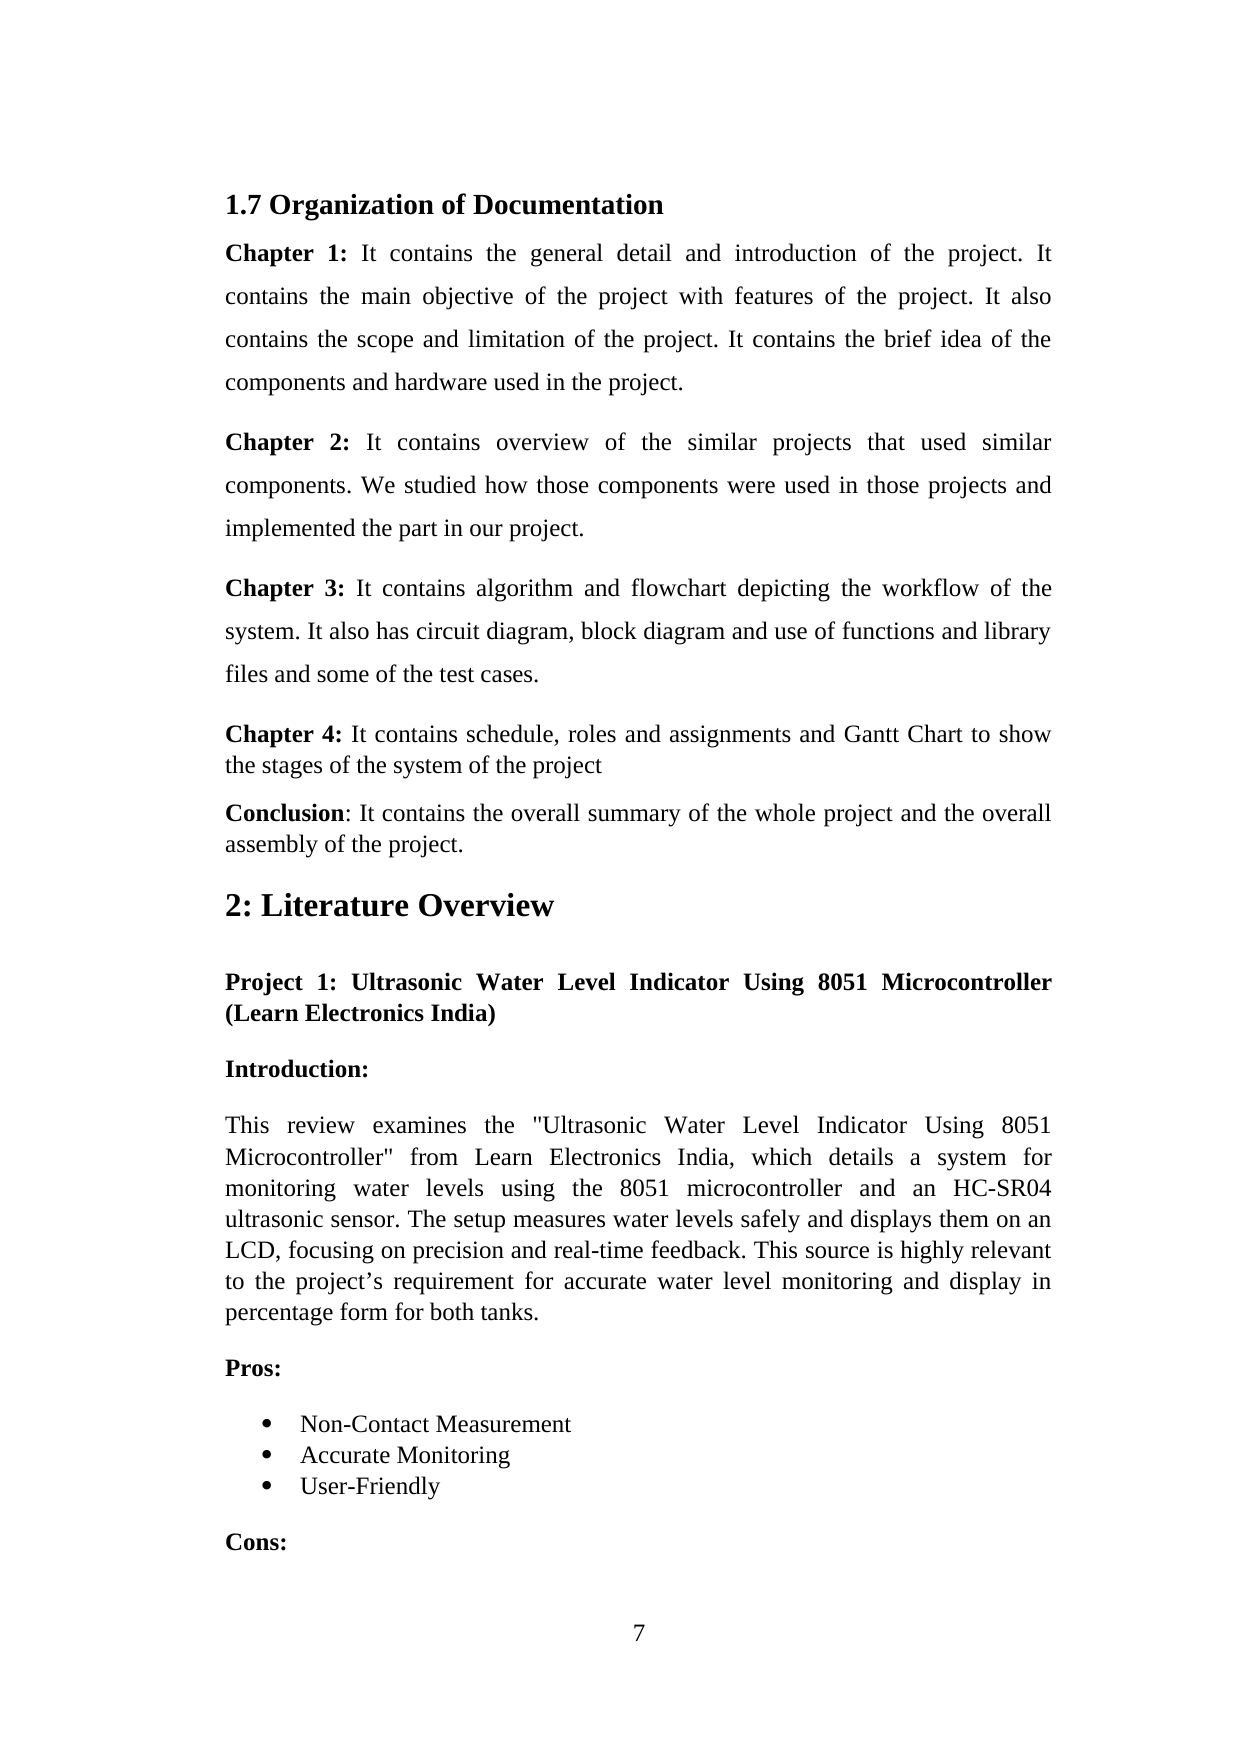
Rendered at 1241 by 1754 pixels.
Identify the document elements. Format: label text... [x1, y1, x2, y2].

text Pros: [225, 1353, 1053, 1382]
text Introduction: [225, 1054, 1053, 1083]
text Chapter 3: It contains algorithm and flowchart depicting the workflow of the system. It also has circuit diagram, block diagram and use of functions and library files and some of the test cases. [225, 573, 1053, 688]
text Chapter 1: It contains the general detail and introduction of the project. It contains the main objective of the project with features of the project. It also contains the scope and limitation of the project. It contains the brief idea of the components and hardware used in the project. [225, 238, 1053, 396]
list Non-Contact Measurement [262, 1409, 1053, 1438]
subtitle 2: Literature Overview [225, 885, 1053, 923]
text Project 1: Ultrasonic Water Level Indicator Using 8051 Microcontroller (Learn Electronics India) [225, 967, 1053, 1027]
text Conclusion: It contains the overall summary of the whole project and the overall assembly of the project. [225, 798, 1053, 858]
text Chapter 2: It contains overview of the similar projects that used similar components. We studied how those components were used in those projects and implemented the part in our project. [225, 427, 1053, 542]
text Cons: [225, 1527, 1053, 1556]
text Chapter 4: It contains schedule, roles and assignments and Gantt Chart to show the stages of the system of the project [225, 719, 1053, 779]
subtitle 1.7 Organization of Documentation [225, 187, 1053, 221]
list User-Friendly [262, 1471, 1053, 1500]
text This review examines the "Ultrasonic Water Level Indicator Using 8051 Microcontroller" from Learn Electronics India, which details a system for monitoring water levels using the 8051 microcontroller and an HC-SR04 ultrasonic sensor. The setup measures water levels safely and displays them on an LCD, focusing on precision and real-time feedback. This source is highly relevant to the project’s requirement for accurate water level monitoring and display in percentage form for both tanks. [225, 1111, 1053, 1326]
list Accurate Monitoring [262, 1440, 1053, 1469]
